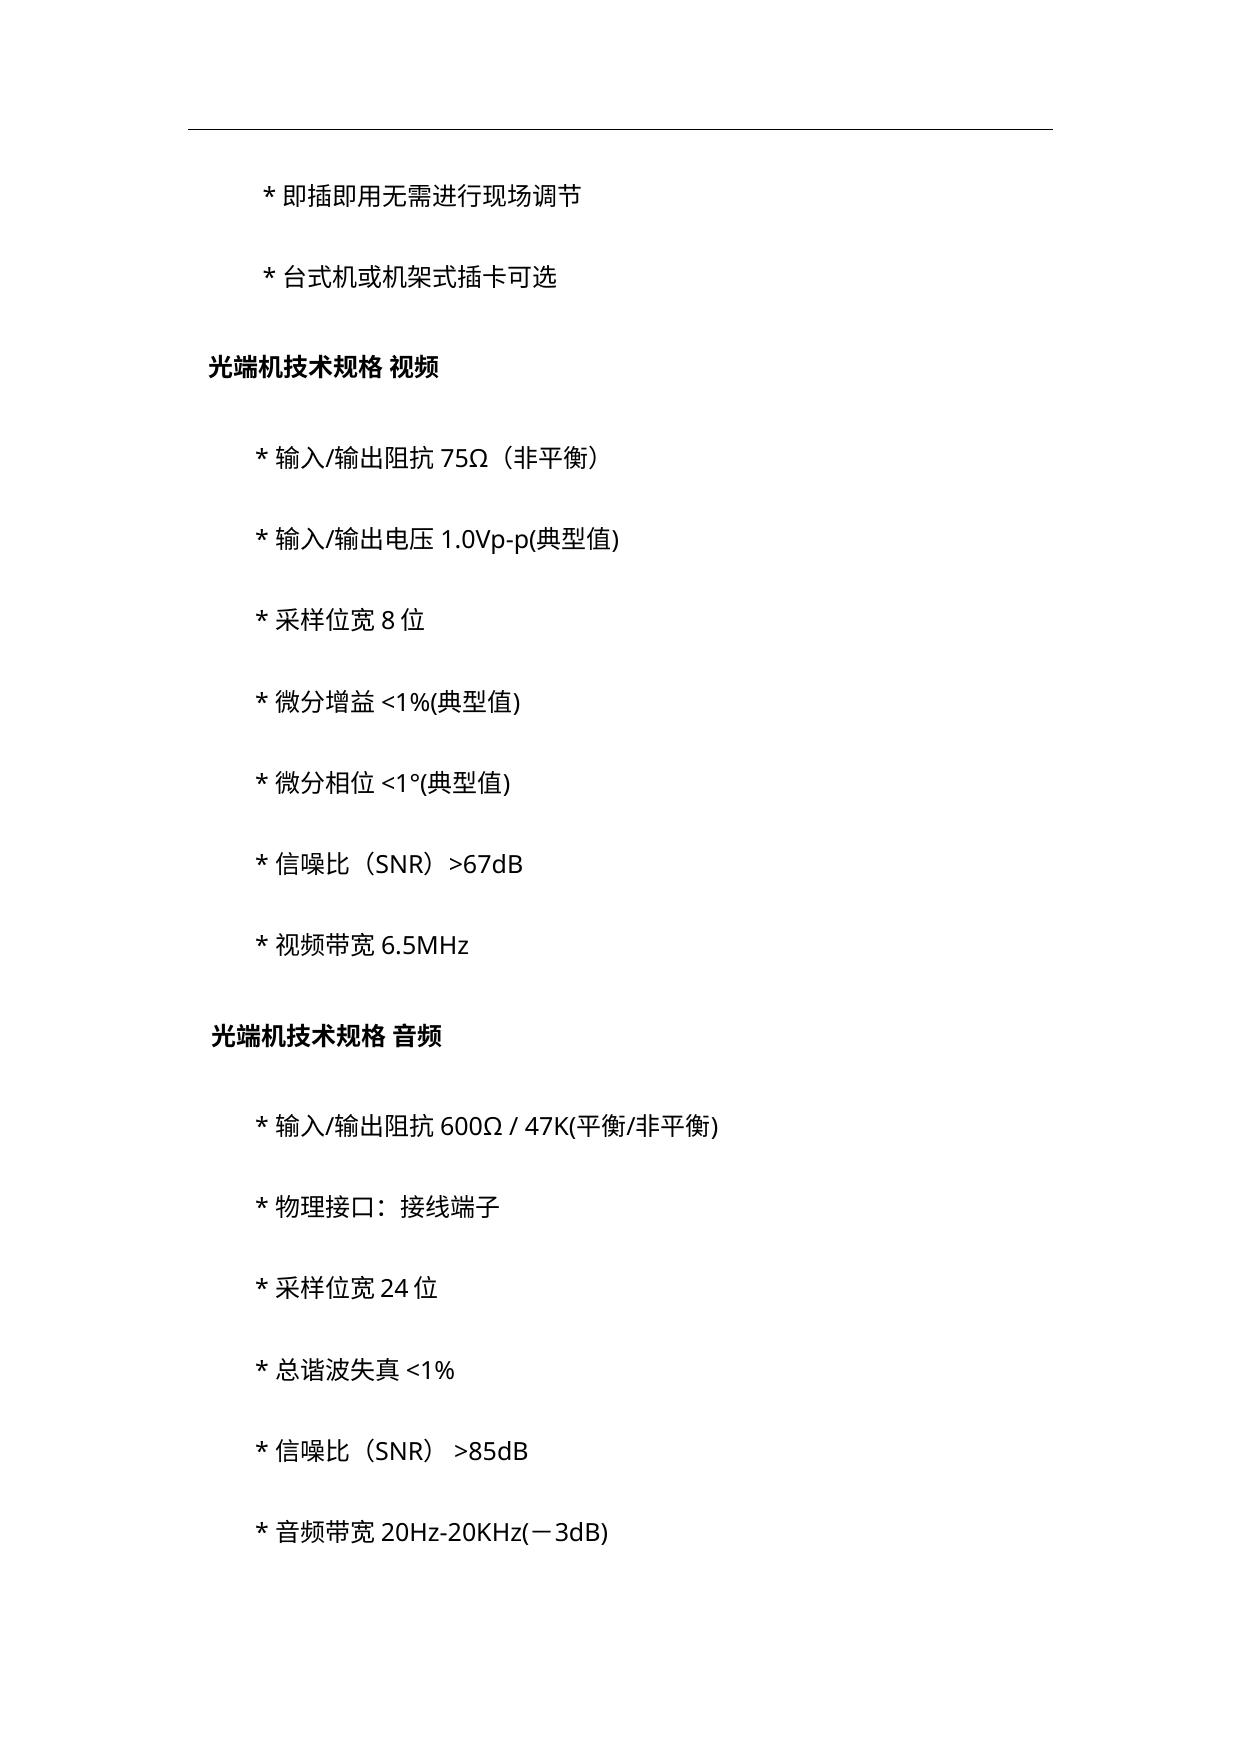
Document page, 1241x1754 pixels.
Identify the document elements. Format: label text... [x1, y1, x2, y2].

text * 输入/输出阻抗 600Ω / 47K(平衡/非平衡) * 物理接口：接线端子 * 采样位宽24位 * 总谐波失真 <1% * 信噪比（SNR） >85dB * 音频带宽 20Hz-20KHz(－3dB) [255, 1092, 1053, 1563]
text 光端机技术规格 视频 [208, 333, 1053, 398]
text * 输入/输出阻抗 75Ω（非平衡） * 输入/输出电压 1.0Vp-p(典型值) * 采样位宽 8位 * 微分增益 <1%(典型值) * 微分相位 <1°(典型值) * 信噪比（SNR）>67dB * 视频带宽 6.5MHz [255, 424, 1053, 976]
text 光端机技术规格 音频 [187, 1002, 1053, 1067]
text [262, 162, 1053, 308]
